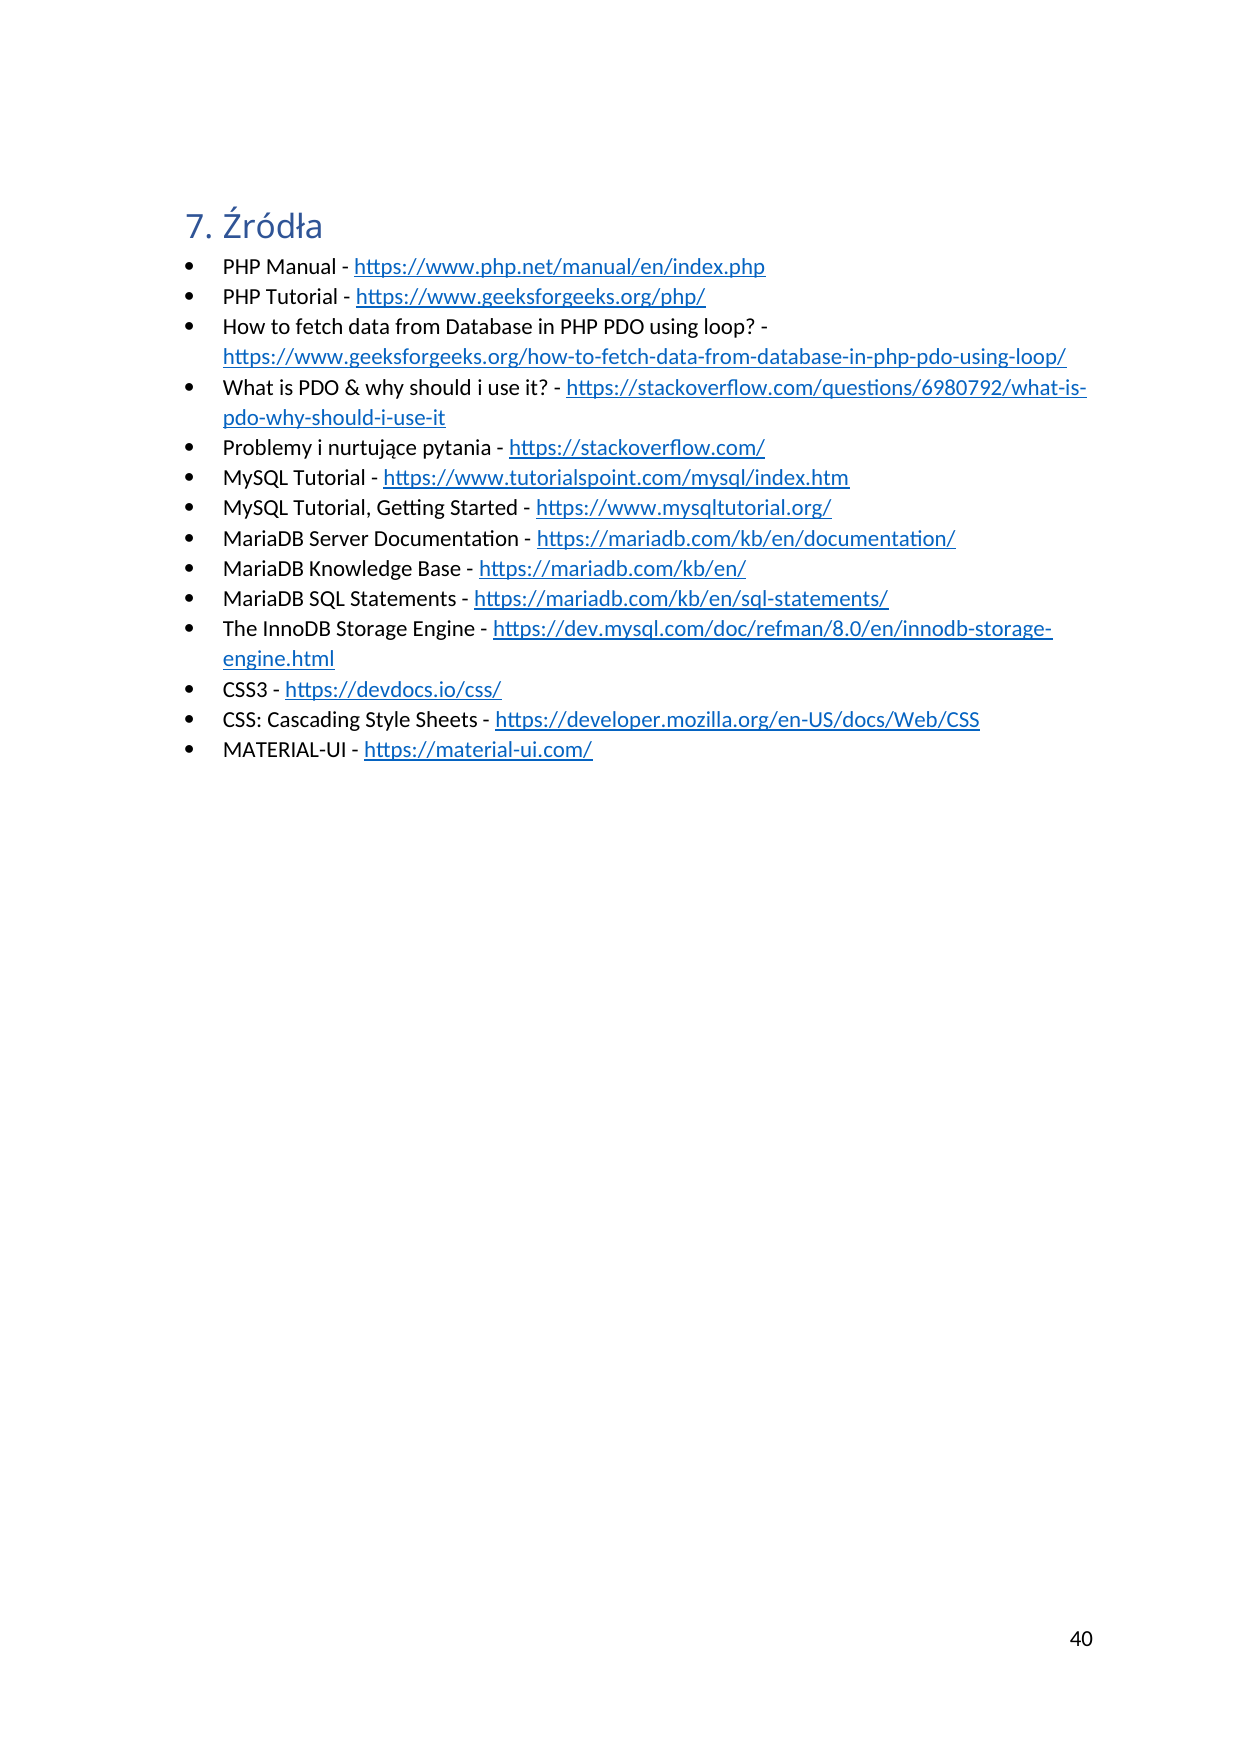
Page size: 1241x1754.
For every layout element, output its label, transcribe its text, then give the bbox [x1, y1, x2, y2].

subtitle Źródła [185, 203, 1093, 248]
list MySQL Tutorial, Getting Started - https://www.mysqltutorial.org/ [185, 493, 1093, 521]
list MariaDB Knowledge Base - https://mariadb.com/kb/en/ [185, 554, 1093, 582]
list Problemy i nurtujące pytania - https://stackoverflow.com/ [185, 433, 1093, 461]
list CSS: Cascading Style Sheets - https://developer.mozilla.org/en-US/docs/Web/CSS [185, 705, 1093, 733]
list MySQL Tutorial - https://www.tutorialspoint.com/mysql/index.htm [185, 463, 1093, 491]
list What is PDO & why should i use it? - https://stackoverflow.com/questions/6980792/what-is-pdo-why-should-i-use-it [185, 373, 1093, 431]
list MATERIAL-UI - https://material-ui.com/ [185, 735, 1093, 763]
list MariaDB SQL Statements - https://mariadb.com/kb/en/sql-statements/ [185, 584, 1093, 612]
list CSS3 - https://devdocs.io/css/ [185, 675, 1093, 703]
list MariaDB Server Documentation - https://mariadb.com/kb/en/documentation/ [185, 524, 1093, 552]
list The InnoDB Storage Engine - https://dev.mysql.com/doc/refman/8.0/en/innodb-storage-engine.html [185, 614, 1093, 672]
list PHP Tutorial - https://www.geeksforgeeks.org/php/ [185, 282, 1093, 310]
list PHP Manual - https://www.php.net/manual/en/index.php [185, 252, 1093, 280]
list How to fetch data from Database in PHP PDO using loop? - https://www.geeksforgeeks.org/how-to-fetch-data-from-database-in-php-pdo-using-loop/ [185, 312, 1093, 370]
